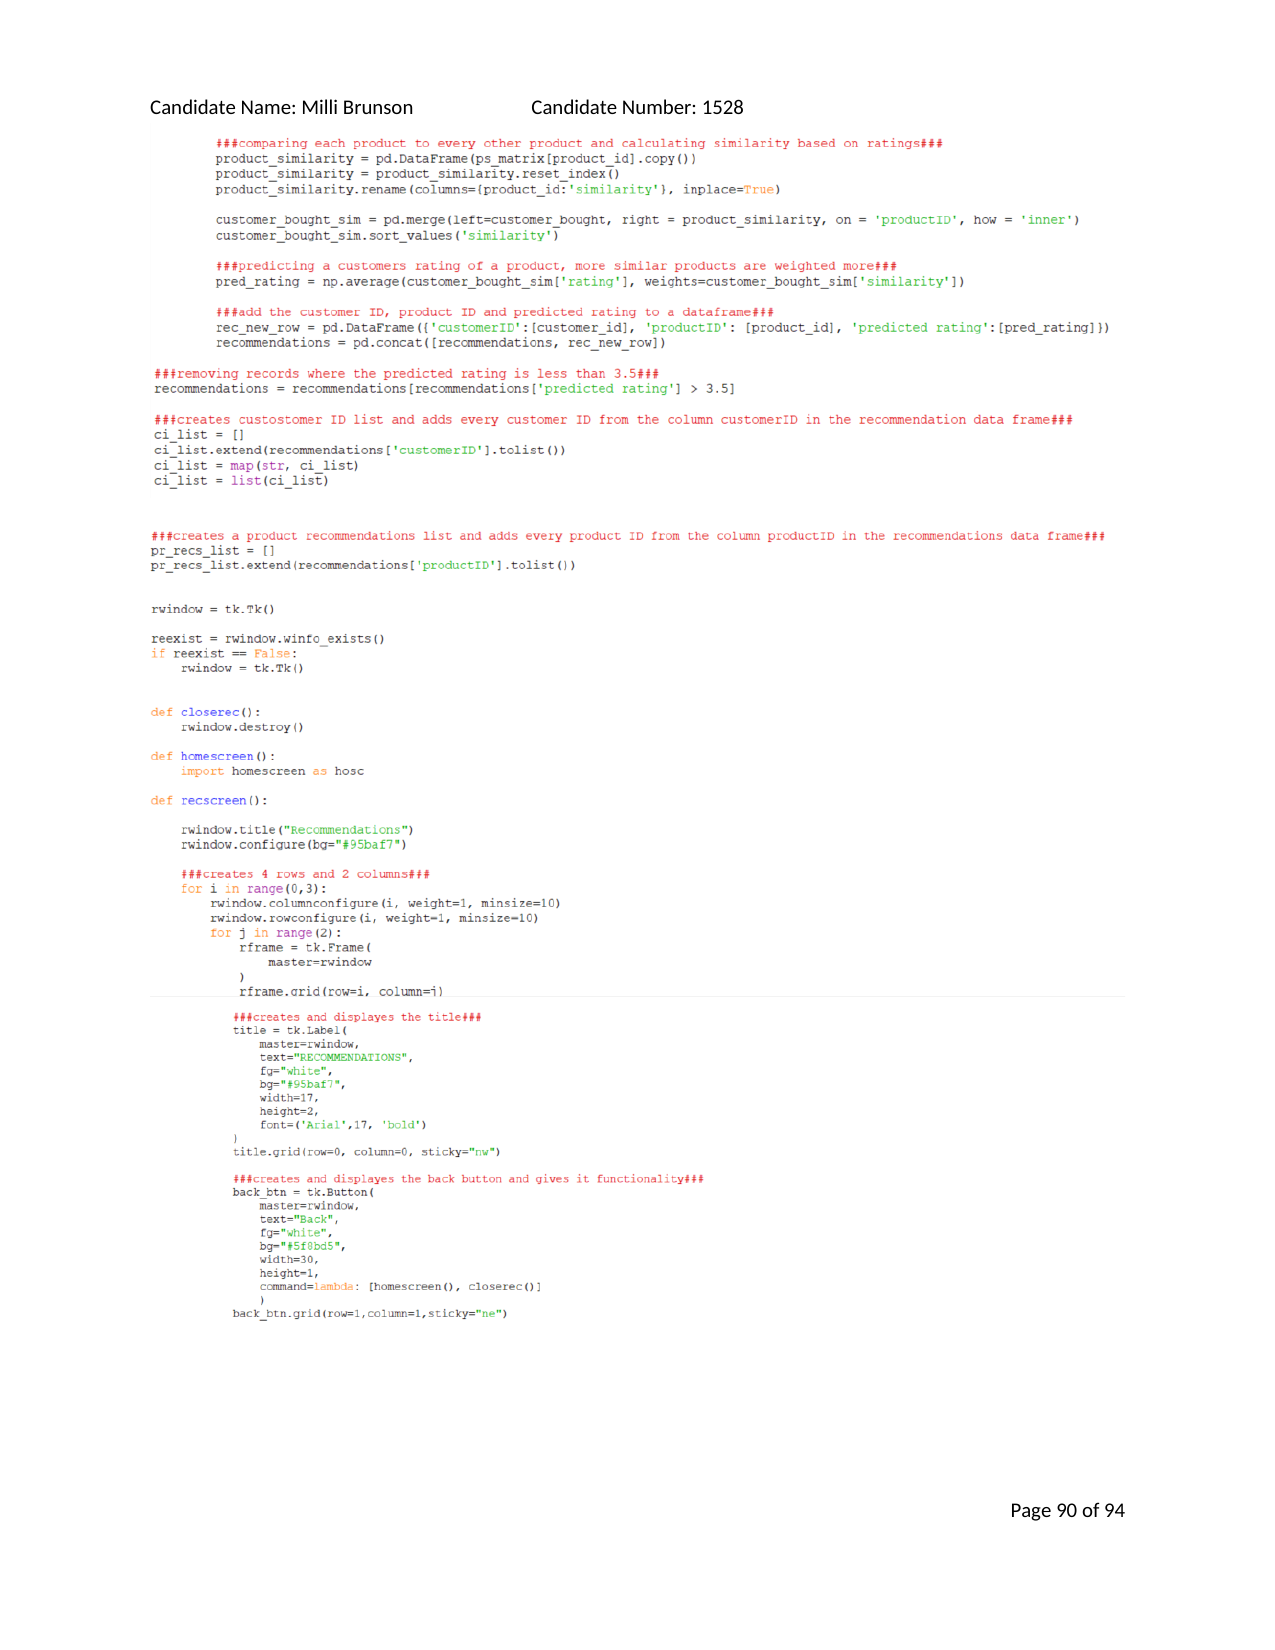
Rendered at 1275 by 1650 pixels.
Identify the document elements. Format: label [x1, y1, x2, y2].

picture [150, 522, 1125, 997]
picture [150, 123, 1125, 498]
picture [150, 1000, 715, 1322]
